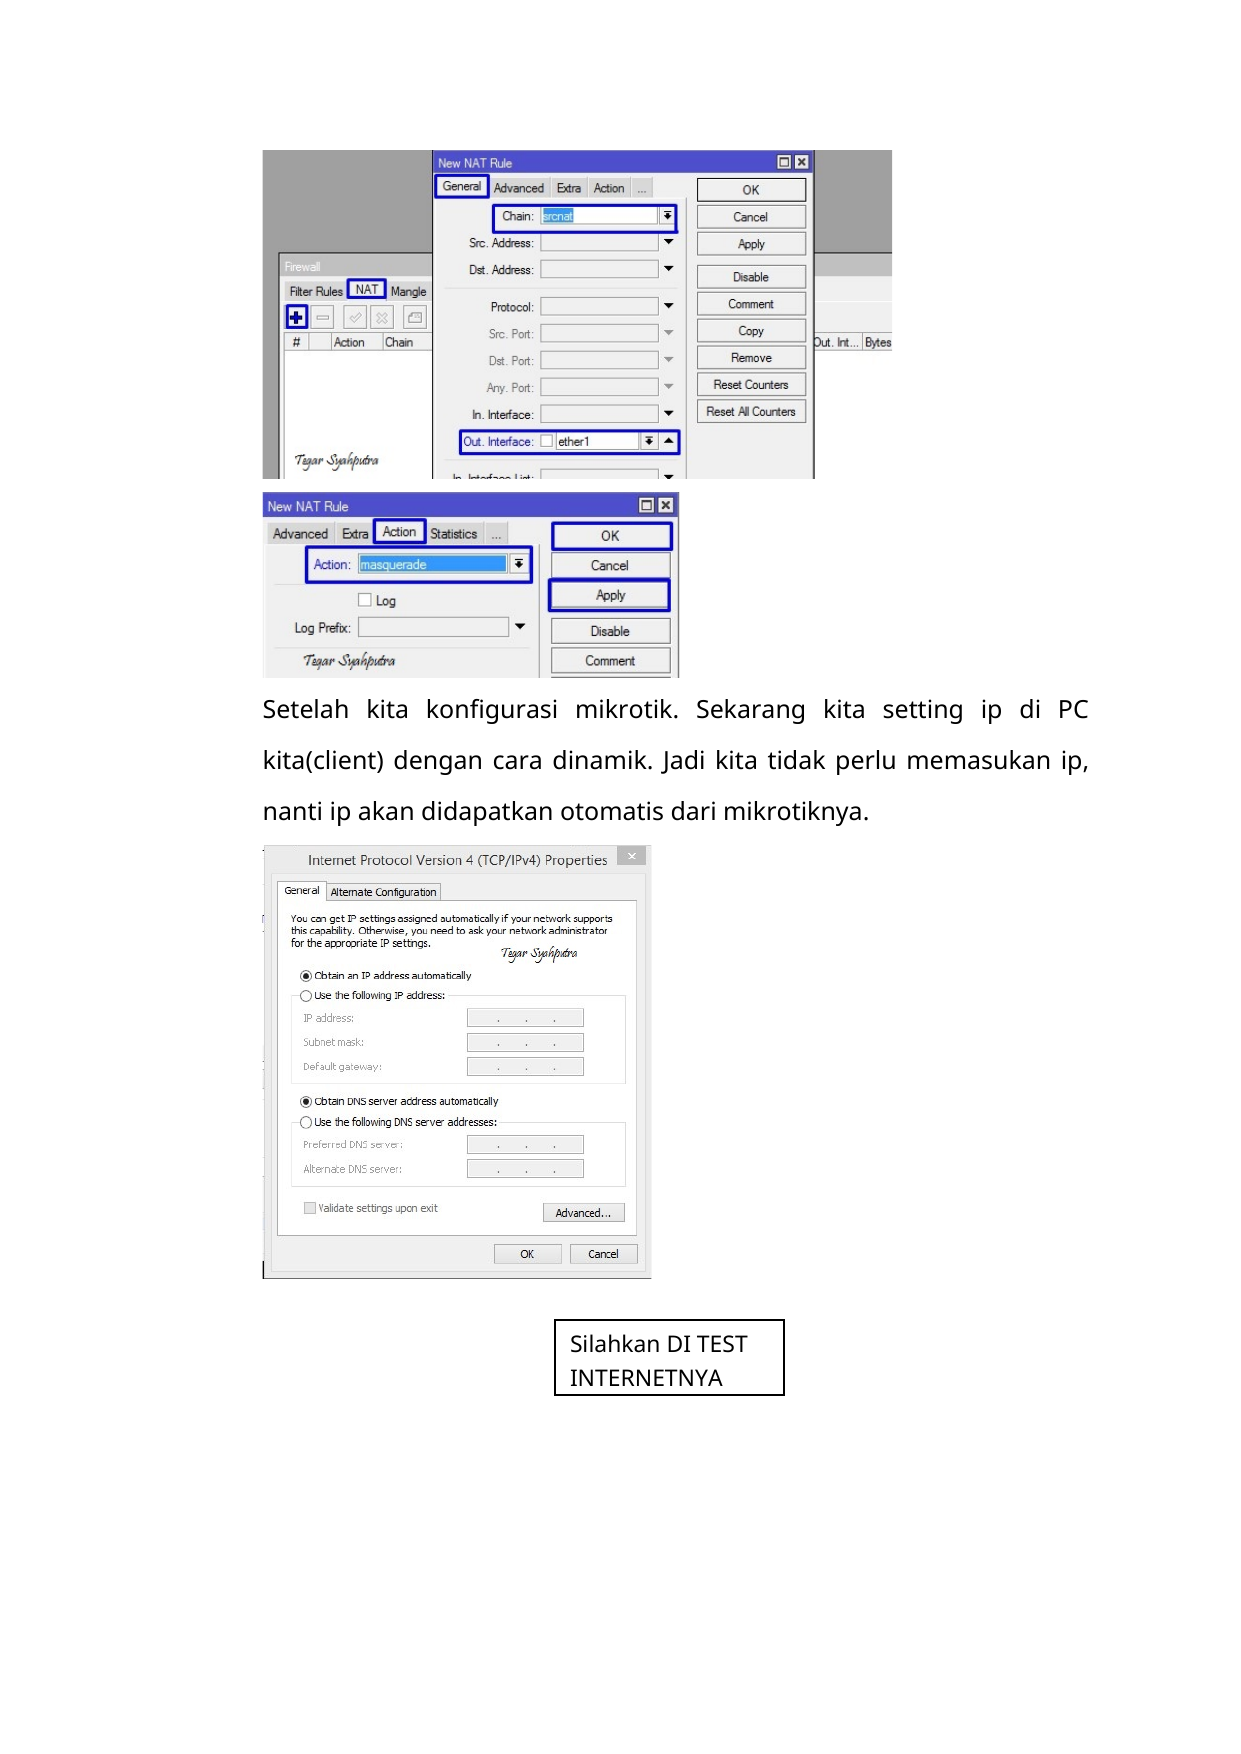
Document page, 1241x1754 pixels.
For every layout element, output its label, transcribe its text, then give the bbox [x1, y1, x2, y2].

picture [262, 492, 680, 678]
list Setelah kita konfigurasi mikrotik. Sekarang kita setting ip di PC kita(client) dengan cara dinamik. Jadi kita tidak perlu memasukan ip, nanti ip akan didapatkan otomatis dari mikrotiknya. [262, 692, 1090, 828]
picture [262, 845, 652, 1279]
picture [262, 150, 893, 479]
